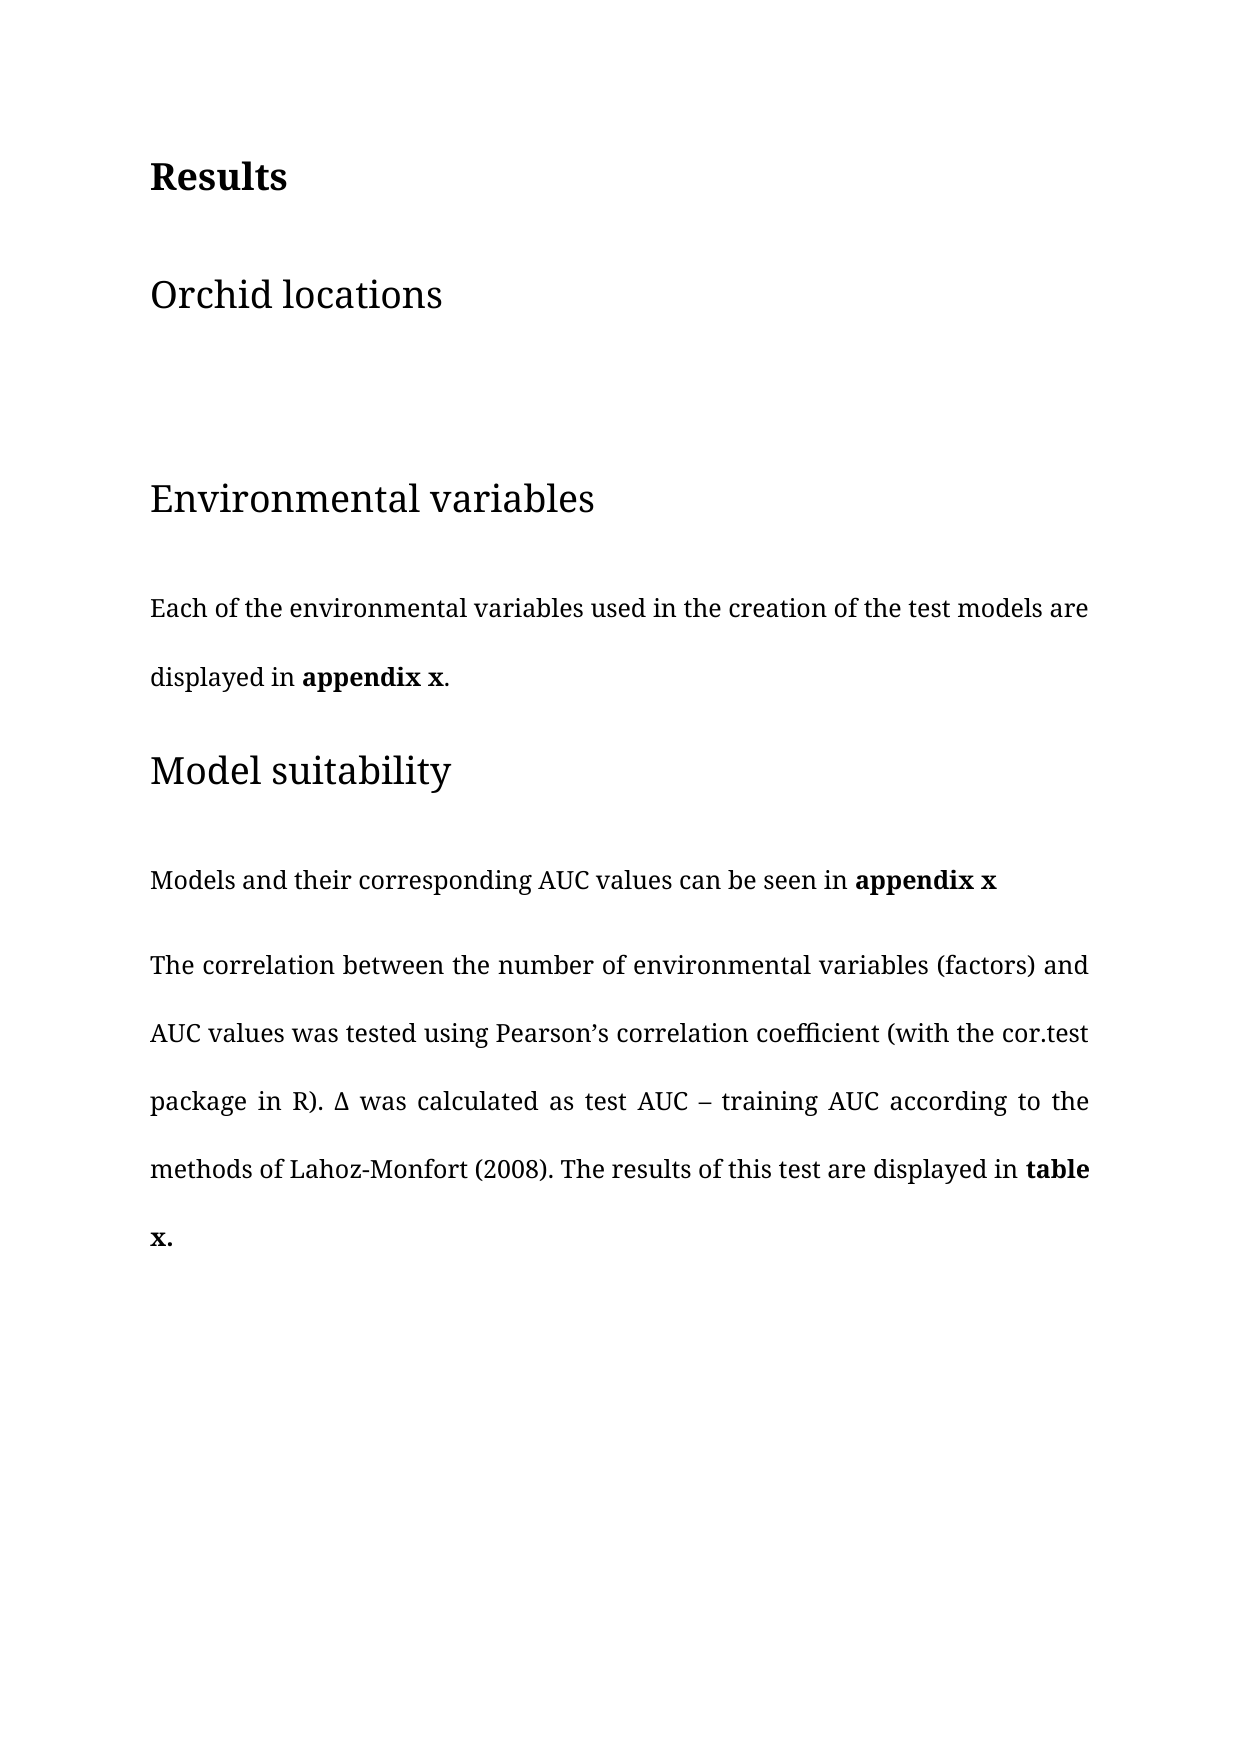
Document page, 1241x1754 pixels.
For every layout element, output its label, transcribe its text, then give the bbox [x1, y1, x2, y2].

text Models and their corresponding AUC values can be seen in appendix x [150, 863, 1090, 897]
text The correlation between the number of environmental variables (factors) and AUC values was tested using Pearson’s correlation coefficient (with the cor.test package in R). Δ was calculated as test AUC – training AUC according to the methods of Lahoz-Monfort (2008). The results of this test are displayed in table x. [150, 947, 1090, 1254]
subtitle Environmental variables [150, 472, 1090, 523]
subtitle Model suitability [150, 744, 1090, 795]
subtitle Orchid locations [150, 269, 1090, 320]
subtitle Results [150, 150, 1090, 201]
text Each of the environmental variables used in the creation of the test models are displayed in appendix x. [150, 591, 1090, 693]
